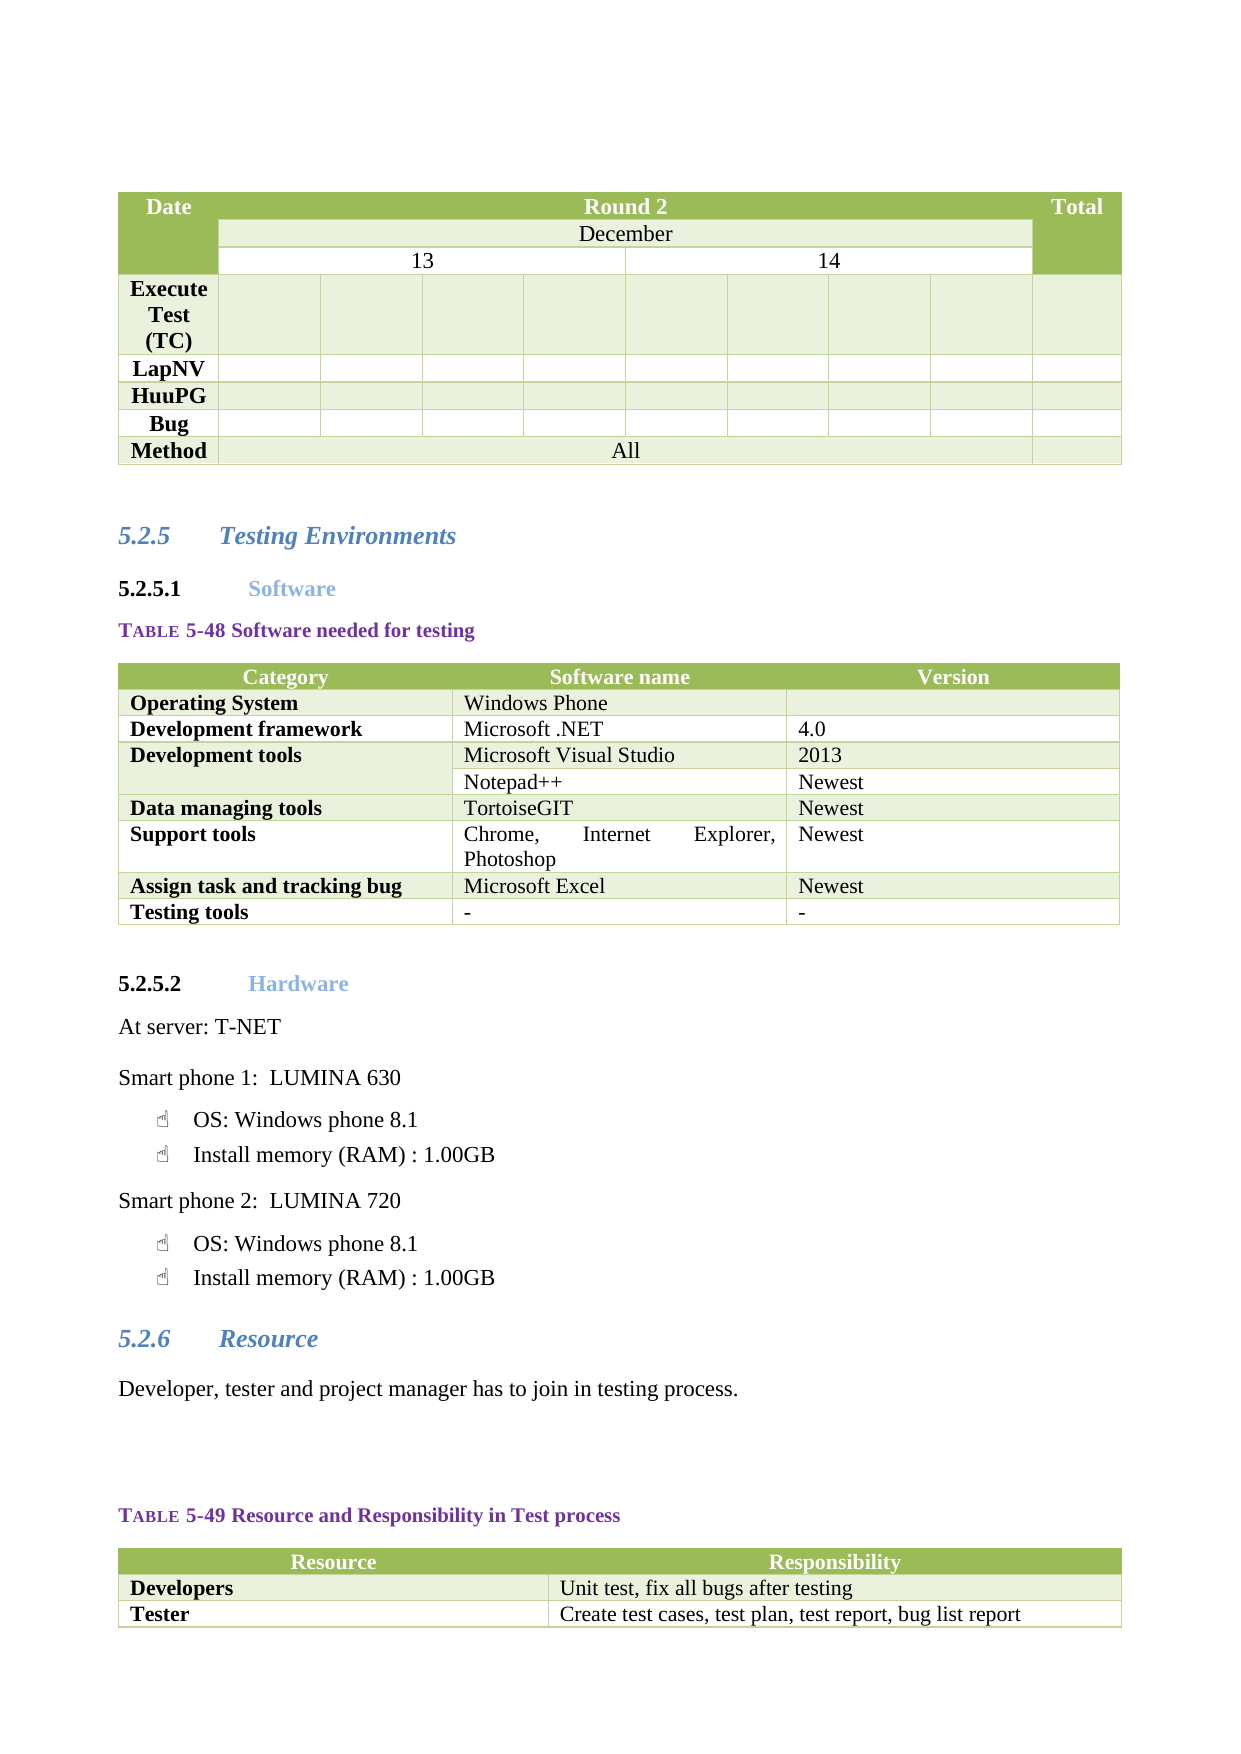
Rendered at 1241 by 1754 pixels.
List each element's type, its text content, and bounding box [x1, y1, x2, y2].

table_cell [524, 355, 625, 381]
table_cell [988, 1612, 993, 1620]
subtitle Resource [118, 1323, 1122, 1353]
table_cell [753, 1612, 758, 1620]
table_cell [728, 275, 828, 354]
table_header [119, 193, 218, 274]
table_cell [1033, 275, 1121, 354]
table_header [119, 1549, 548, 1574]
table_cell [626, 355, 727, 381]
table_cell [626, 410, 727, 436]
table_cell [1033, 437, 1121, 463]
subtitle Testing Environments [118, 520, 1122, 550]
text Developer, tester and project manager has to join in testing process. [118, 1374, 1122, 1401]
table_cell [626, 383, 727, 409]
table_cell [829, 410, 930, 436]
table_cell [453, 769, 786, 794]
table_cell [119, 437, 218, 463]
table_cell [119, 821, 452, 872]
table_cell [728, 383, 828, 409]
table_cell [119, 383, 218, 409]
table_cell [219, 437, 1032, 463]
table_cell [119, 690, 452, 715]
text Smart phone 2: LUMINA 720 [118, 1187, 1122, 1214]
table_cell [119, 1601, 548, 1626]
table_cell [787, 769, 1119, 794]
list Install memory (RAM) : 1.00GB [156, 1141, 1122, 1167]
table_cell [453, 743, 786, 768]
subtitle Software [118, 575, 1122, 601]
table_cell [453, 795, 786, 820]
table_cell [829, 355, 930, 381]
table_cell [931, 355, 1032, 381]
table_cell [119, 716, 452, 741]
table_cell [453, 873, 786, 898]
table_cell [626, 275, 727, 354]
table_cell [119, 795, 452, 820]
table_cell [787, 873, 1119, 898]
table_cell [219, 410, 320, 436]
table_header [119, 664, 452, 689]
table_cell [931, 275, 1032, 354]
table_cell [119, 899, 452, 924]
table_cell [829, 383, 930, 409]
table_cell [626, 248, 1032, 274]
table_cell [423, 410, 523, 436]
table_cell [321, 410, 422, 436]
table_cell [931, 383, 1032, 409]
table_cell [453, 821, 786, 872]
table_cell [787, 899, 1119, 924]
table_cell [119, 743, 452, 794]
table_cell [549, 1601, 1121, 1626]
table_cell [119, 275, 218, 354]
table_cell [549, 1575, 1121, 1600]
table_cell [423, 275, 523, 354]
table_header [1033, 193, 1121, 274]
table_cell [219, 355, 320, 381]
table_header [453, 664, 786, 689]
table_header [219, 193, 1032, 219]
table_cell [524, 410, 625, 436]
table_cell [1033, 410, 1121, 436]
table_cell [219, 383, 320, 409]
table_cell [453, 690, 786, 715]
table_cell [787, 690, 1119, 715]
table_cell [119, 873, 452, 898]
list OS: Windows phone 8.1 [156, 1230, 1122, 1256]
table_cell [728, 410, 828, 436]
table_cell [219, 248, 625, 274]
subtitle Hardware [118, 970, 1122, 996]
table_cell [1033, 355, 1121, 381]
text Smart phone 1: LUMINA 630 [118, 1064, 1122, 1090]
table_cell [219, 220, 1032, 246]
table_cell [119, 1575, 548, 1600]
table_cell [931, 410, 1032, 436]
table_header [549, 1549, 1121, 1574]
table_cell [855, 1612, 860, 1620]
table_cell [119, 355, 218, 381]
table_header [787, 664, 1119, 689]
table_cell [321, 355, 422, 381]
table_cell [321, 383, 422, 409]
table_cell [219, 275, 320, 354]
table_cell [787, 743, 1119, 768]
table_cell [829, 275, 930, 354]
text At server: T-NET [118, 1013, 1122, 1039]
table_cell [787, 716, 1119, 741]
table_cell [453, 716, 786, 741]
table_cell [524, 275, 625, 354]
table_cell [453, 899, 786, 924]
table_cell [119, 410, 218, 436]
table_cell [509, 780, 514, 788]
list OS: Windows phone 8.1 [156, 1107, 1122, 1133]
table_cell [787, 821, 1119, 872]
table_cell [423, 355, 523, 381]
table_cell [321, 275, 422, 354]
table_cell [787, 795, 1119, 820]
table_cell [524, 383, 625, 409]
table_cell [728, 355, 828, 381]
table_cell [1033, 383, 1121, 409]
list Install memory (RAM) : 1.00GB [156, 1264, 1122, 1291]
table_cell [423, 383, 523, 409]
